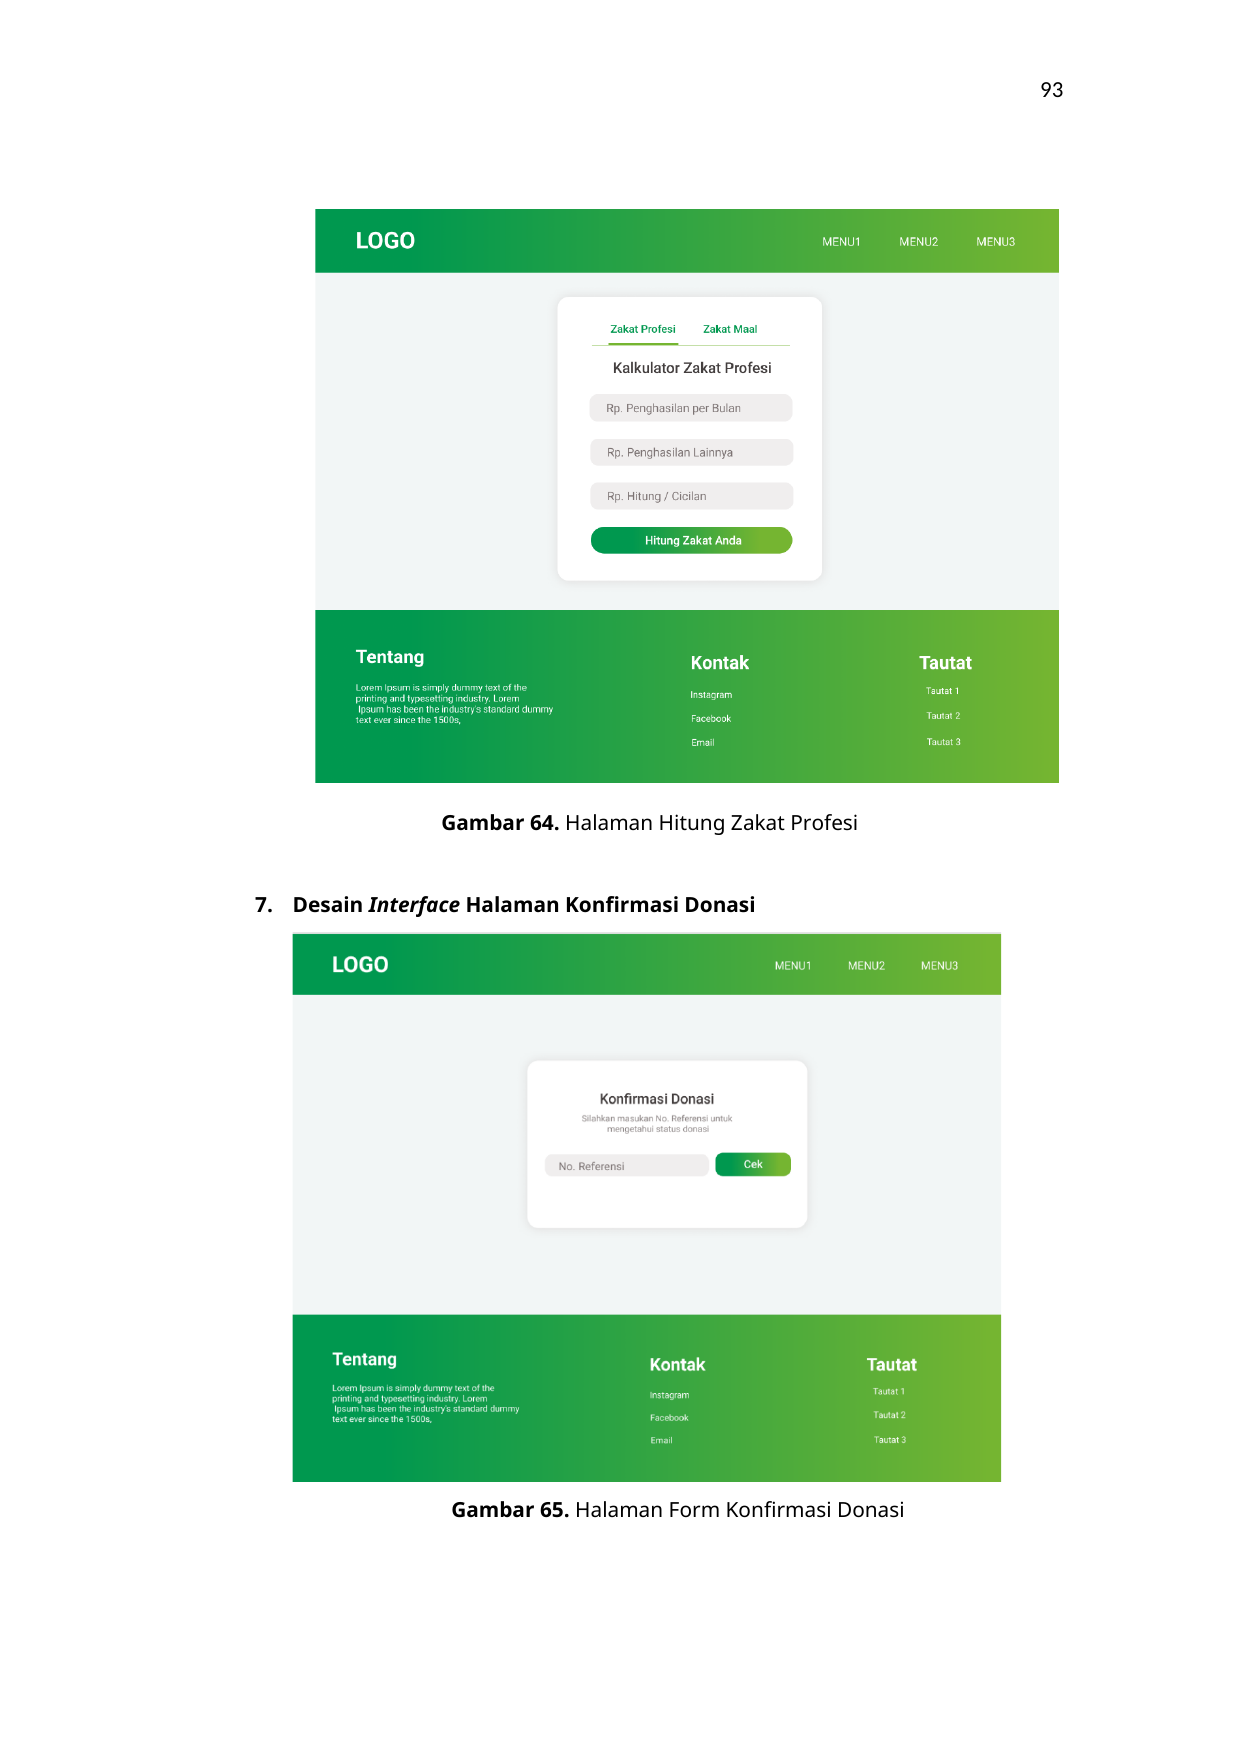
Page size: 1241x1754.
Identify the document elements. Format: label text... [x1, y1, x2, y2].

list Gambar 65. Halaman Form Konfirmasi Donasi [292, 1495, 1063, 1524]
picture [292, 932, 1002, 1482]
text Gambar 64. Halaman Hitung Zakat Profesi [236, 808, 1063, 836]
list Desain Interface Halaman Konfirmasi Donasi [255, 890, 1063, 918]
picture [315, 209, 1059, 783]
